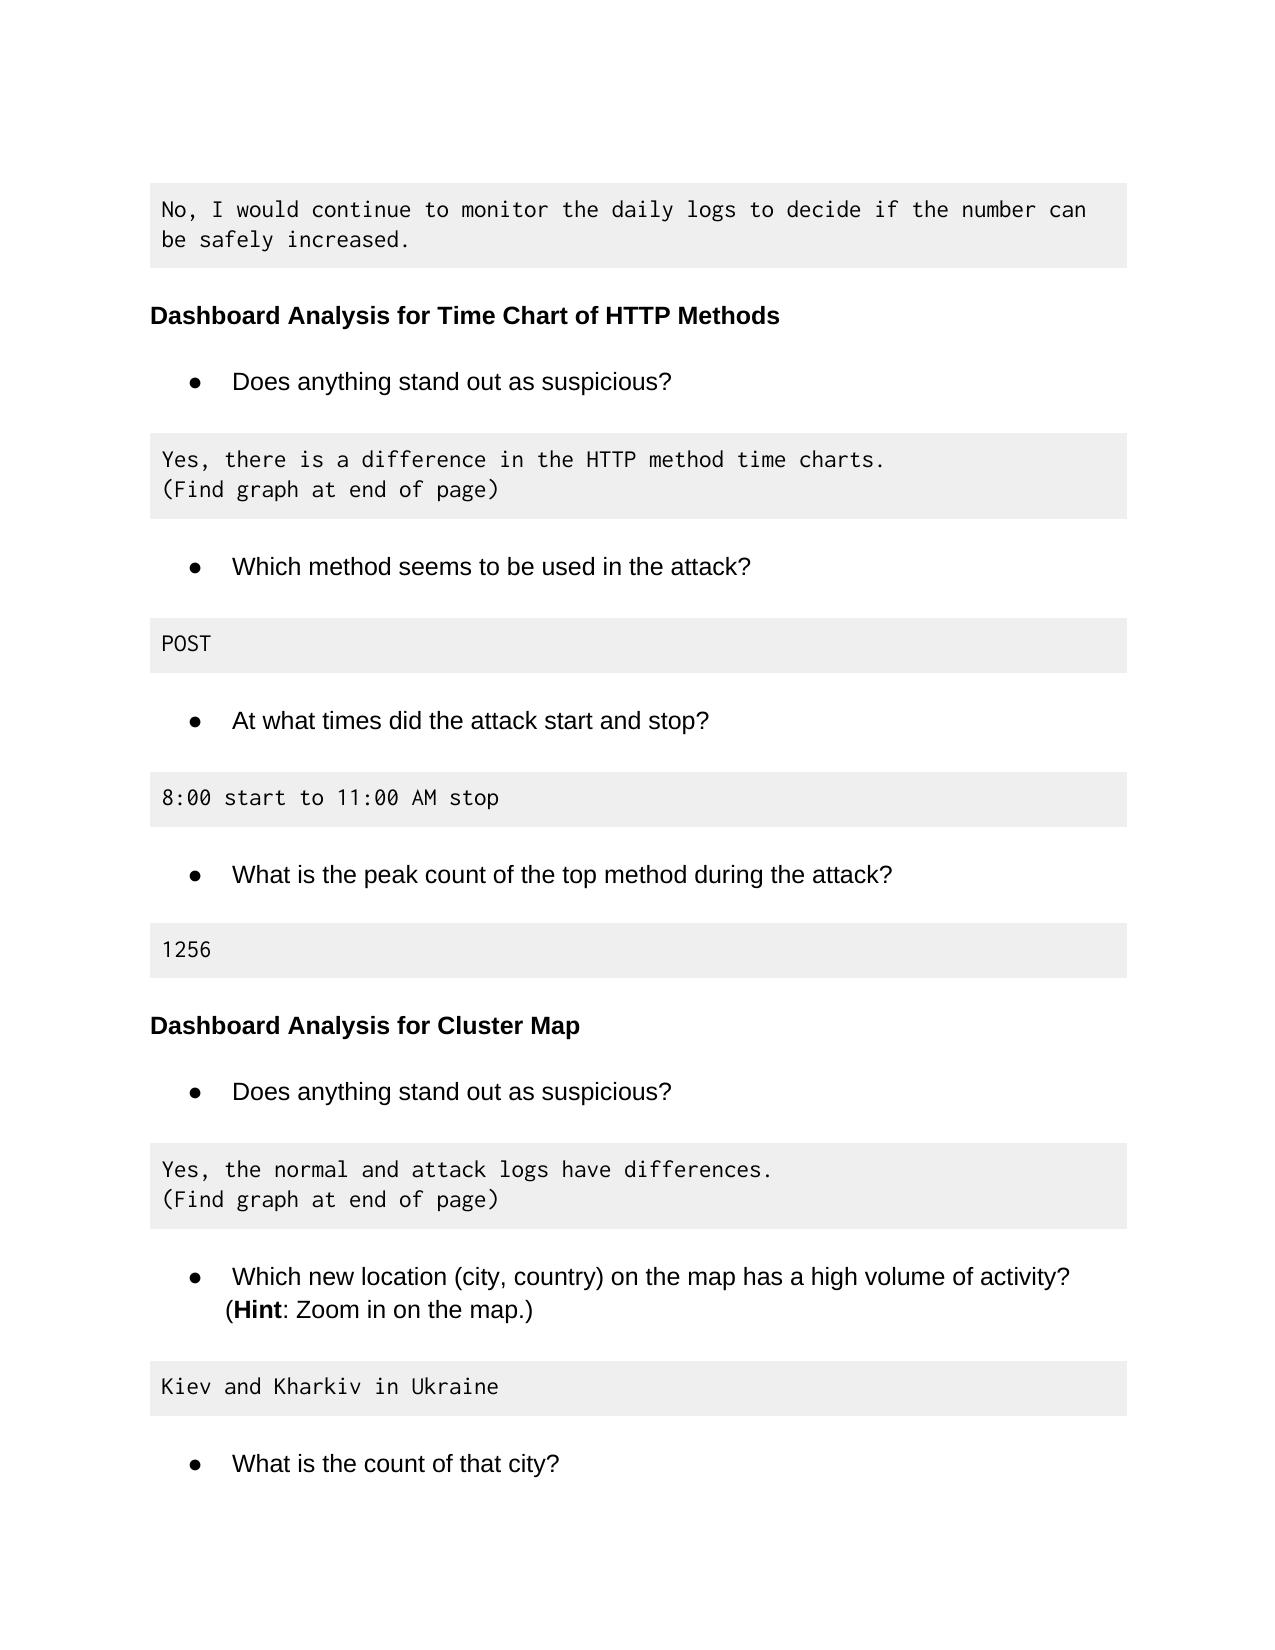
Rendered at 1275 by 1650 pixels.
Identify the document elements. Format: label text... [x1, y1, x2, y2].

list Which method seems to be used in the attack? [187, 552, 1125, 580]
table_header No, I would continue to monitor the daily logs to decide if the number can be safely increased. [152, 185, 1125, 266]
table_header Kiev and Kharkiv in Ukraine [152, 1363, 1125, 1414]
table_header POST [152, 620, 1125, 671]
list At what times did the attack start and stop? [187, 706, 1125, 734]
text Dashboard Analysis for Time Chart of HTTP Methods [150, 301, 1125, 330]
list Does anything stand out as suspicious? [187, 367, 1125, 396]
text Dashboard Analysis for Cluster Map [150, 1011, 1125, 1040]
table_header Yes, there is a difference in the HTTP method time charts. (Find graph at end of page) [152, 435, 1125, 516]
table_header Yes, the normal and attack logs have differences. (Find graph at end of page) [152, 1145, 1125, 1226]
list What is the count of that city? [187, 1449, 1125, 1477]
list Does anything stand out as suspicious? [187, 1077, 1125, 1106]
table_header 8:00 start to 11:00 AM stop [152, 774, 1125, 825]
list What is the peak count of the top method during the attack? [187, 860, 1125, 889]
list Which new location (city, country) on the map has a high volume of activity? (Hint: Zoom in on the map.) [187, 1262, 1125, 1323]
table_header 1256 [152, 925, 1125, 976]
